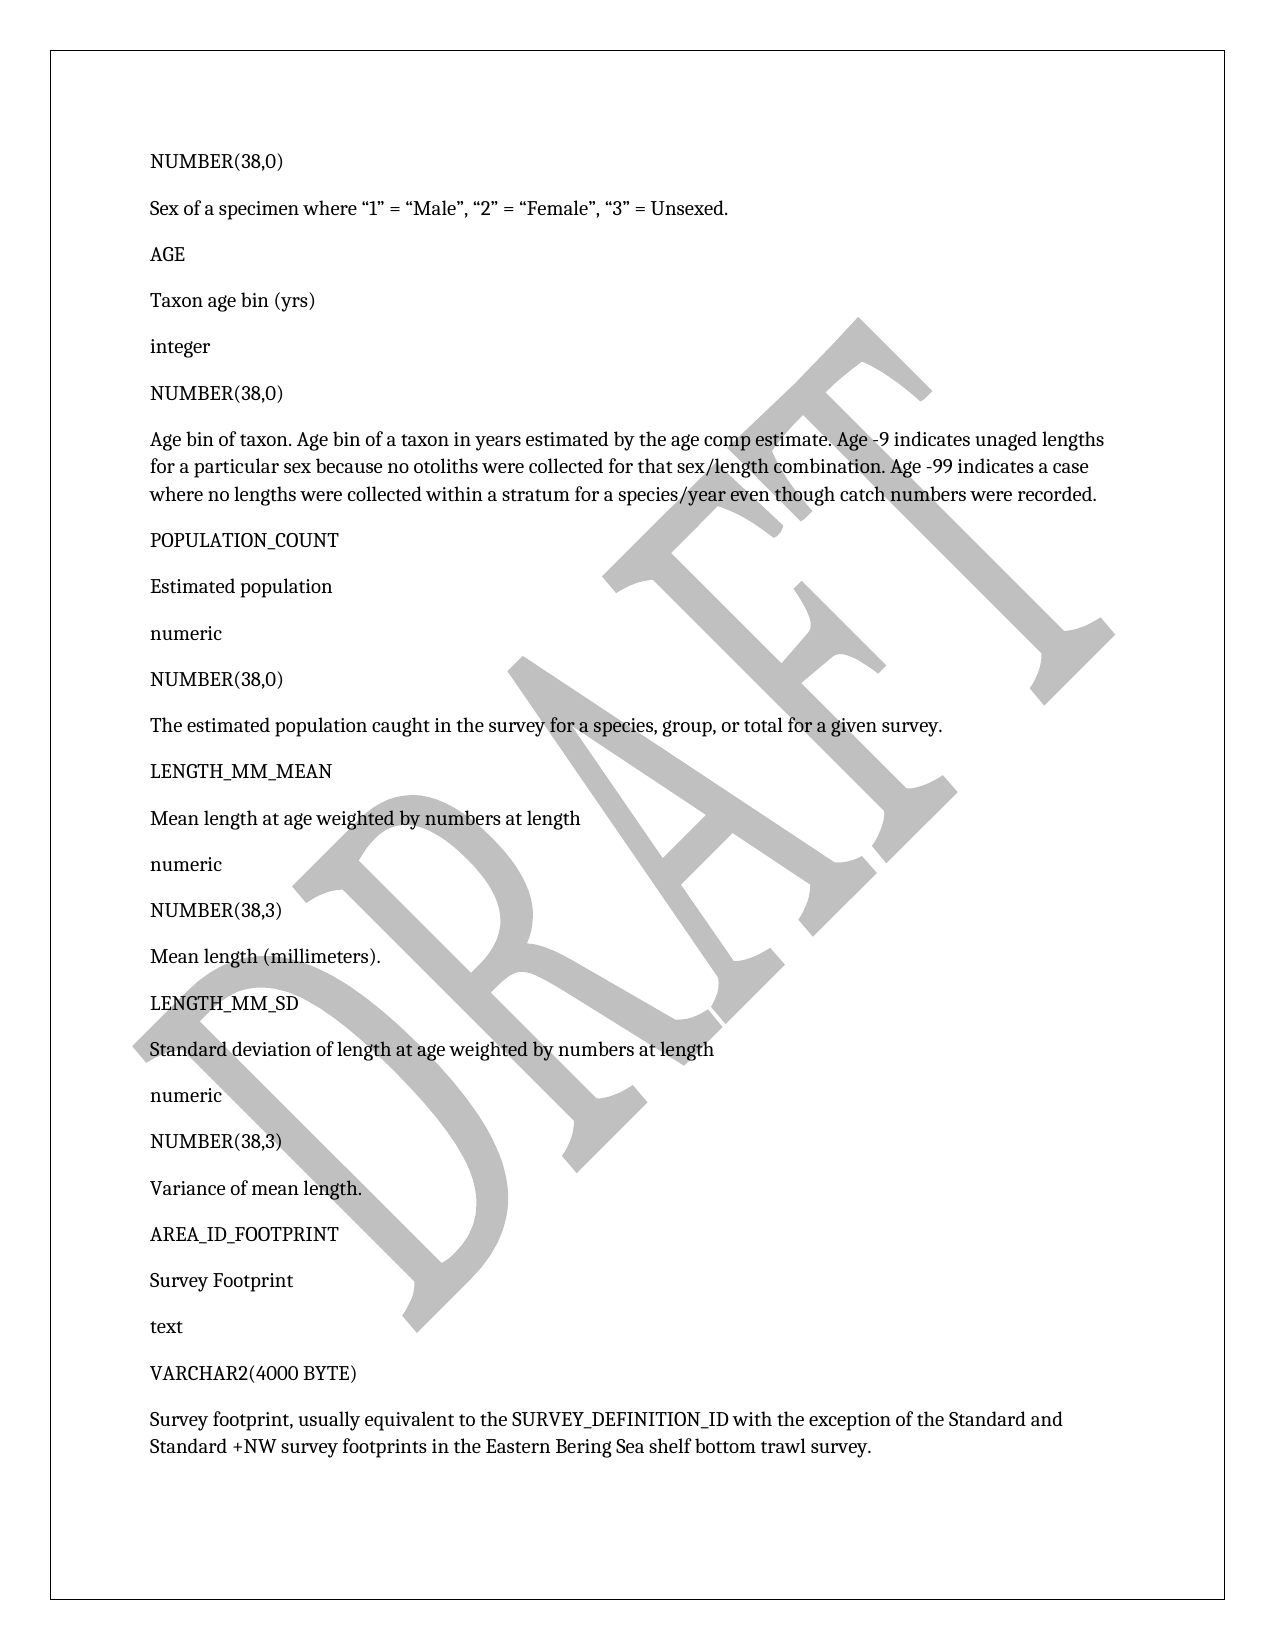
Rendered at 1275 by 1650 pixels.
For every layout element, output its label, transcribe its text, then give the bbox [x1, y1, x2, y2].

text integer [150, 335, 1125, 359]
text Mean length at age weighted by numbers at length [150, 806, 1125, 830]
text Standard deviation of length at age weighted by numbers at length [150, 1037, 1125, 1061]
text NUMBER(38,0) [150, 150, 1125, 174]
text NUMBER(38,3) [150, 899, 1125, 923]
text NUMBER(38,3) [150, 1130, 1125, 1154]
text The estimated population caught in the survey for a species, group, or total for a given survey. [150, 714, 1125, 738]
text Sex of a specimen where “1” = “Male”, “2” = “Female”, “3” = Unsexed. [150, 196, 1125, 220]
text VARCHAR2(4000 BYTE) [150, 1361, 1125, 1385]
text text [150, 1315, 1125, 1339]
text Survey footprint, usually equivalent to the SURVEY_DEFINITION_ID with the exception of the Standard and Standard +NW survey footprints in the Eastern Bering Sea shelf bottom trawl survey. [150, 1407, 1125, 1459]
text Survey Footprint [150, 1269, 1125, 1293]
text LENGTH_MM_MEAN [150, 760, 1125, 784]
text numeric [150, 621, 1125, 645]
text AGE [150, 242, 1125, 266]
text Estimated population [150, 575, 1125, 599]
text NUMBER(38,0) [150, 667, 1125, 691]
text Variance of mean length. [150, 1176, 1125, 1200]
text numeric [150, 1084, 1125, 1108]
text numeric [150, 852, 1125, 876]
text Taxon age bin (yrs) [150, 289, 1125, 313]
text POPULATION_COUNT [150, 529, 1125, 553]
text Mean length (millimeters). [150, 945, 1125, 969]
text NUMBER(38,0) [150, 381, 1125, 405]
text AREA_ID_FOOTPRINT [150, 1222, 1125, 1246]
text Age bin of taxon. Age bin of a taxon in years estimated by the age comp estimate. Age -9 indicates unaged lengths for a particular sex because no otoliths were collected for that sex/length combination. Age -99 indicates a case where no lengths were collected within a stratum for a species/year even though catch numbers were recorded. [150, 427, 1125, 506]
text LENGTH_MM_SD [150, 991, 1125, 1015]
